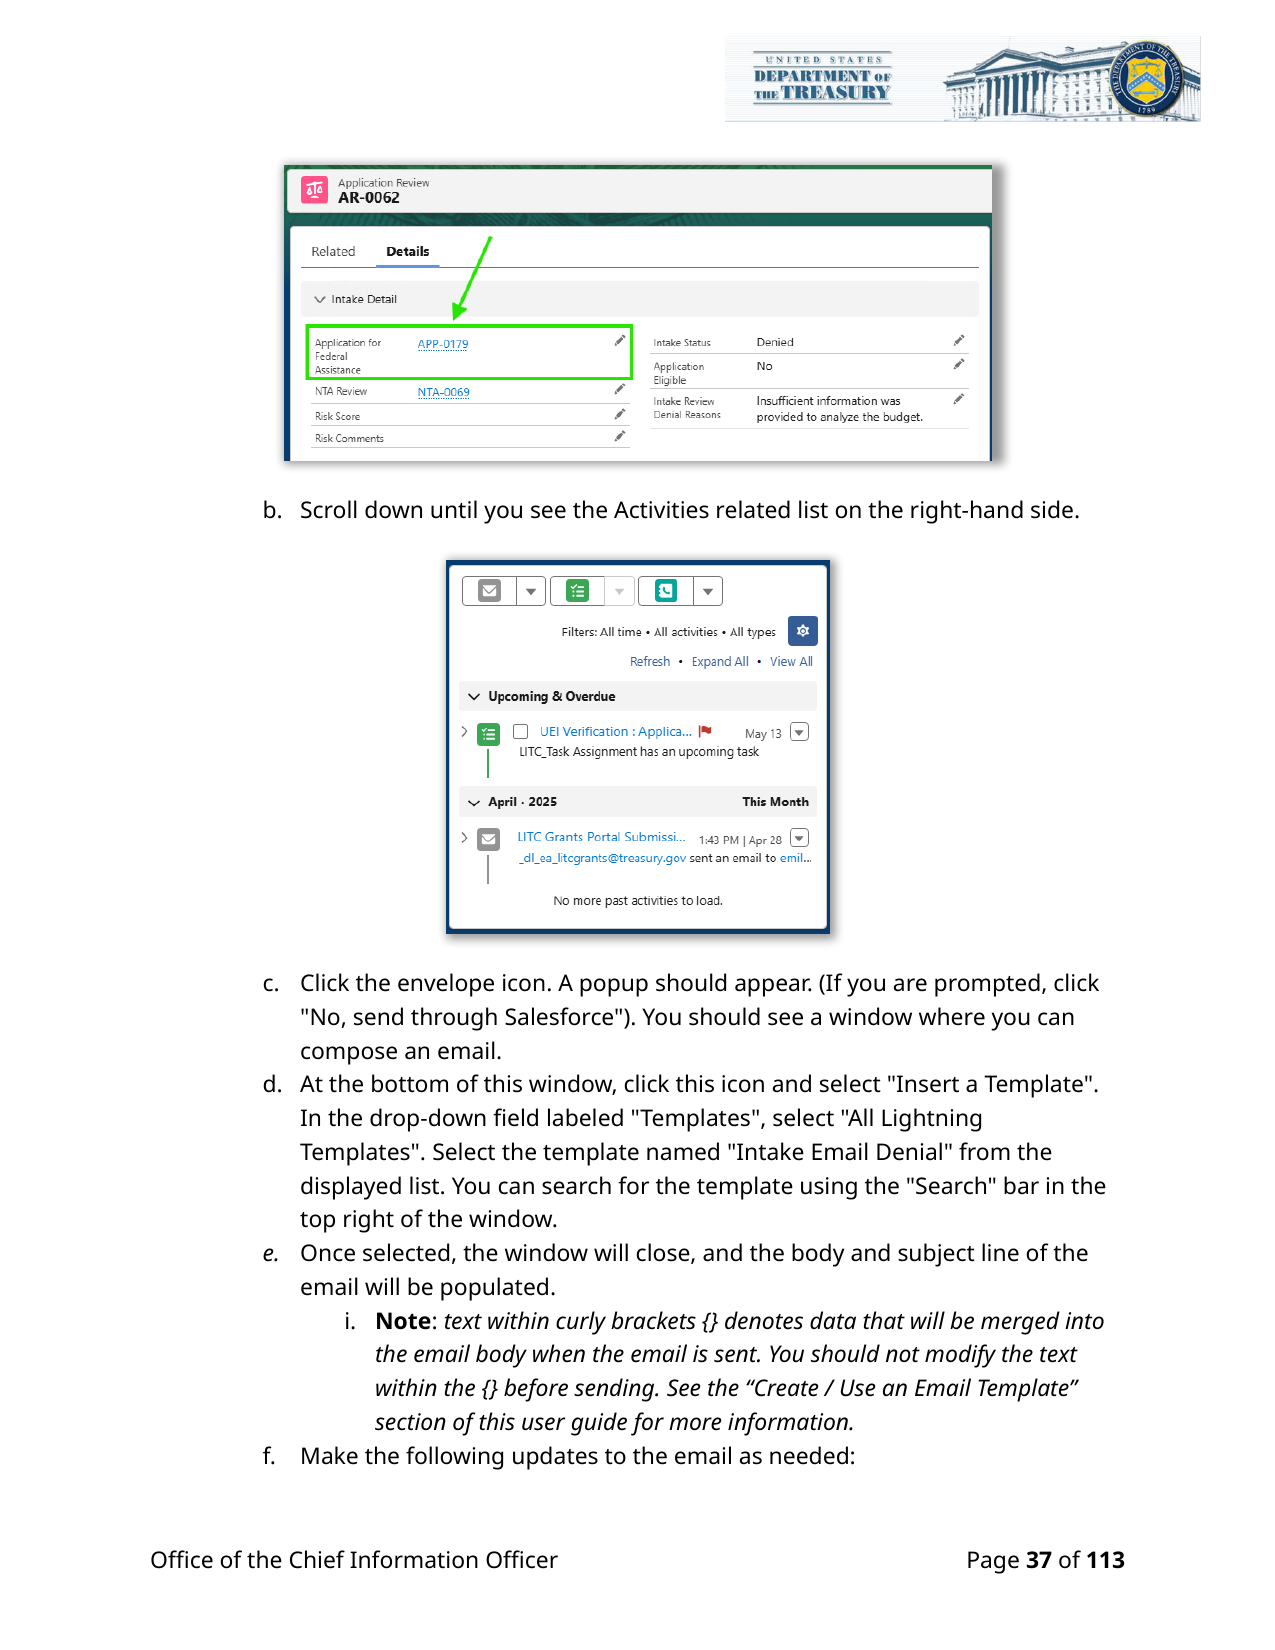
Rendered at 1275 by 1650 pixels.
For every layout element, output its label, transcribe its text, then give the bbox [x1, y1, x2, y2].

list Note: text within curly brackets {} denotes data that will be merged into the email body when the email is sent. You should not modify the text within the {} before sending. See the “Create / Use an Email Template” section of this user guide for more information. [356, 1304, 1125, 1437]
list Make the following updates to the email as needed: [262, 1439, 1125, 1471]
picture [284, 165, 992, 461]
picture [446, 560, 830, 934]
list Click the envelope icon. A popup should appear. (If you are prompted, click "No, send through Salesforce"). You should see a window where you can compose an email. [262, 967, 1125, 1066]
list Scroll down until you see the Activities related list on the right-hand side. [262, 494, 1125, 526]
list Once selected, the window will close, and the body and subject line of the email will be populated. [262, 1237, 1125, 1302]
picture [724, 36, 1201, 122]
list At the bottom of this window, click this icon and select "Insert a Template". In the drop-down field labeled "Templates", select "All Lightning Templates". Select the template named "Intake Email Denial" from the displayed list. You can search for the template using the "Search" bar in the top right of the window. [262, 1068, 1125, 1234]
